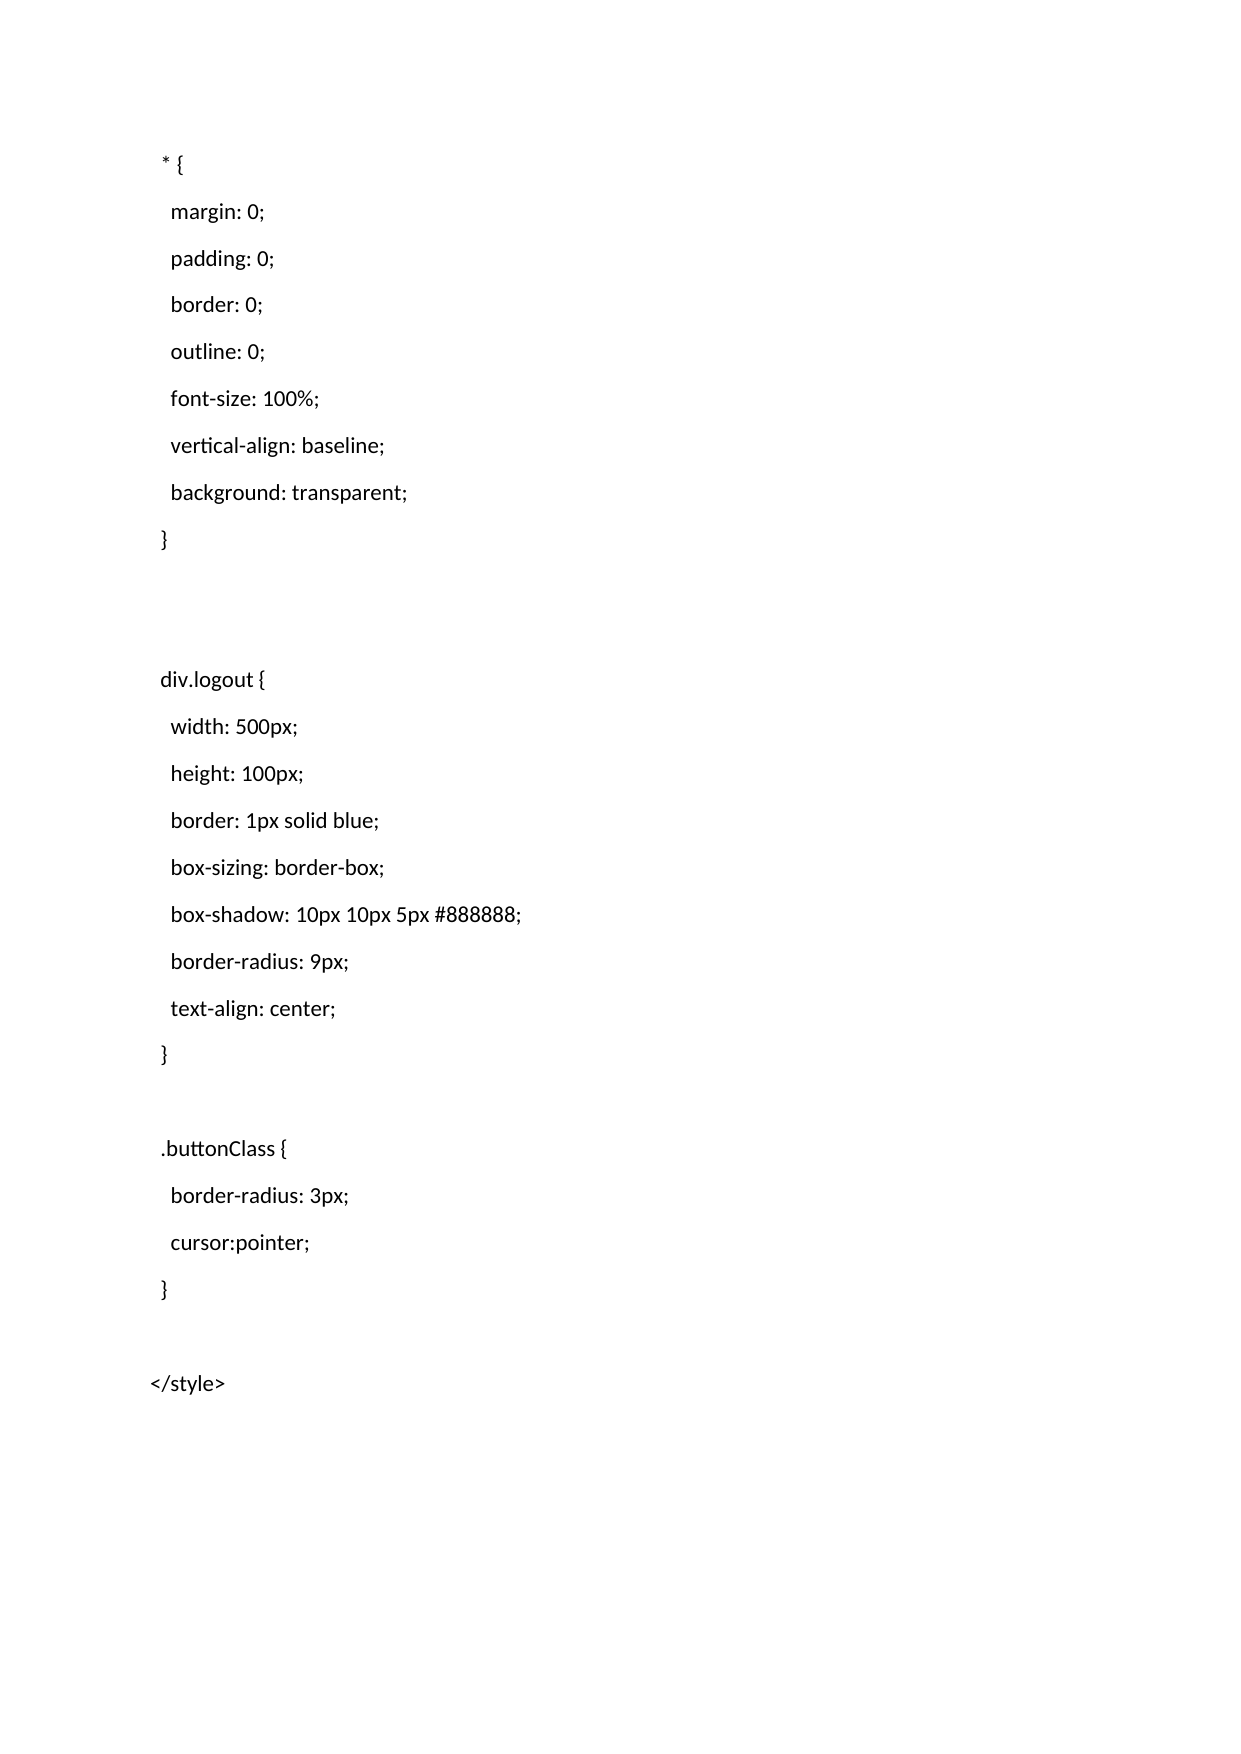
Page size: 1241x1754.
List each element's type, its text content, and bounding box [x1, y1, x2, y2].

text cursor:pointer; [150, 1228, 1090, 1256]
text border-radius: 3px; [150, 1181, 1090, 1209]
text </style> [150, 1369, 1090, 1397]
text font-size: 100%; [150, 384, 1090, 412]
text div.logout { [150, 666, 1090, 694]
text box-sizing: border-box; [150, 853, 1090, 881]
text } [150, 1275, 1090, 1303]
text } [150, 1041, 1090, 1069]
text background: transparent; [150, 478, 1090, 506]
text margin: 0; [150, 197, 1090, 225]
text height: 100px; [150, 759, 1090, 787]
text } [150, 525, 1090, 553]
text * { [150, 150, 1090, 178]
text border-radius: 9px; [150, 947, 1090, 975]
text width: 500px; [150, 712, 1090, 741]
text padding: 0; [150, 244, 1090, 272]
text .buttonClass { [150, 1134, 1090, 1162]
text border: 1px solid blue; [150, 806, 1090, 834]
text vertical-align: baseline; [150, 431, 1090, 459]
text border: 0; [150, 291, 1090, 319]
text text-align: center; [150, 994, 1090, 1022]
text outline: 0; [150, 337, 1090, 366]
text box-shadow: 10px 10px 5px #888888; [150, 900, 1090, 928]
